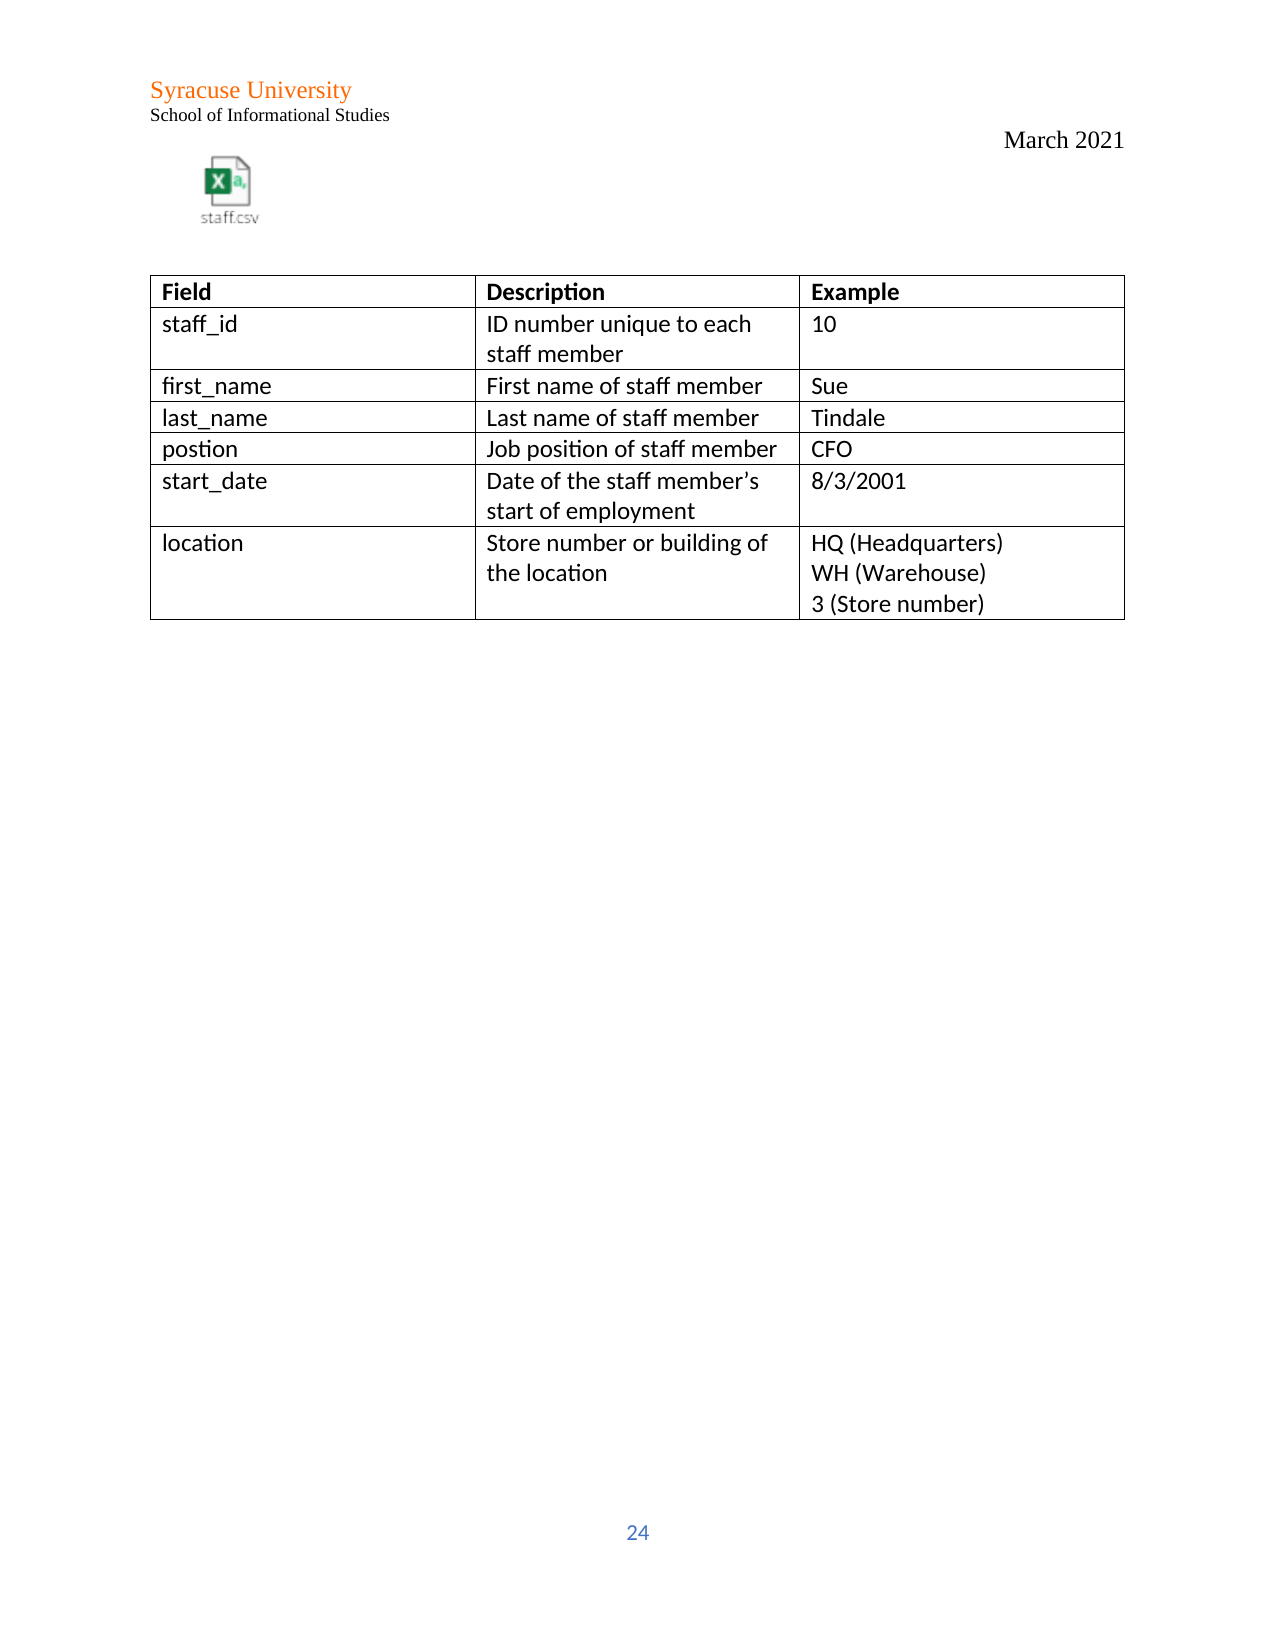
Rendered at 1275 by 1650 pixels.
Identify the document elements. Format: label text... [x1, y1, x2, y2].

table_cell Last name of staff member [476, 402, 799, 432]
table_cell start_date [151, 465, 475, 526]
table_cell ID number unique to each staff member [476, 308, 799, 369]
table_cell Date of the staff member’s start of employment [476, 465, 799, 526]
table_header Description [476, 276, 799, 307]
table_cell 10 [800, 308, 1124, 369]
table_cell last_name [151, 402, 475, 432]
table_cell staff_id [151, 308, 475, 369]
table_cell First name of staff member [476, 370, 799, 401]
table_header Field [151, 276, 475, 307]
table_cell Sue [800, 370, 1124, 401]
table_cell postion [151, 433, 475, 464]
table_cell 8/3/2001 [800, 465, 1124, 526]
table_cell Job position of staff member [476, 433, 799, 464]
table_cell location [151, 527, 475, 618]
table_cell first_name [151, 370, 475, 401]
table_cell CFO [800, 433, 1124, 464]
table_cell HQ (Headquarters) WH (Warehouse) 3 (Store number) [800, 527, 1124, 618]
table_cell Tindale [800, 402, 1124, 432]
table_cell Store number or building of the location [476, 527, 799, 618]
table_header Example [800, 276, 1124, 307]
